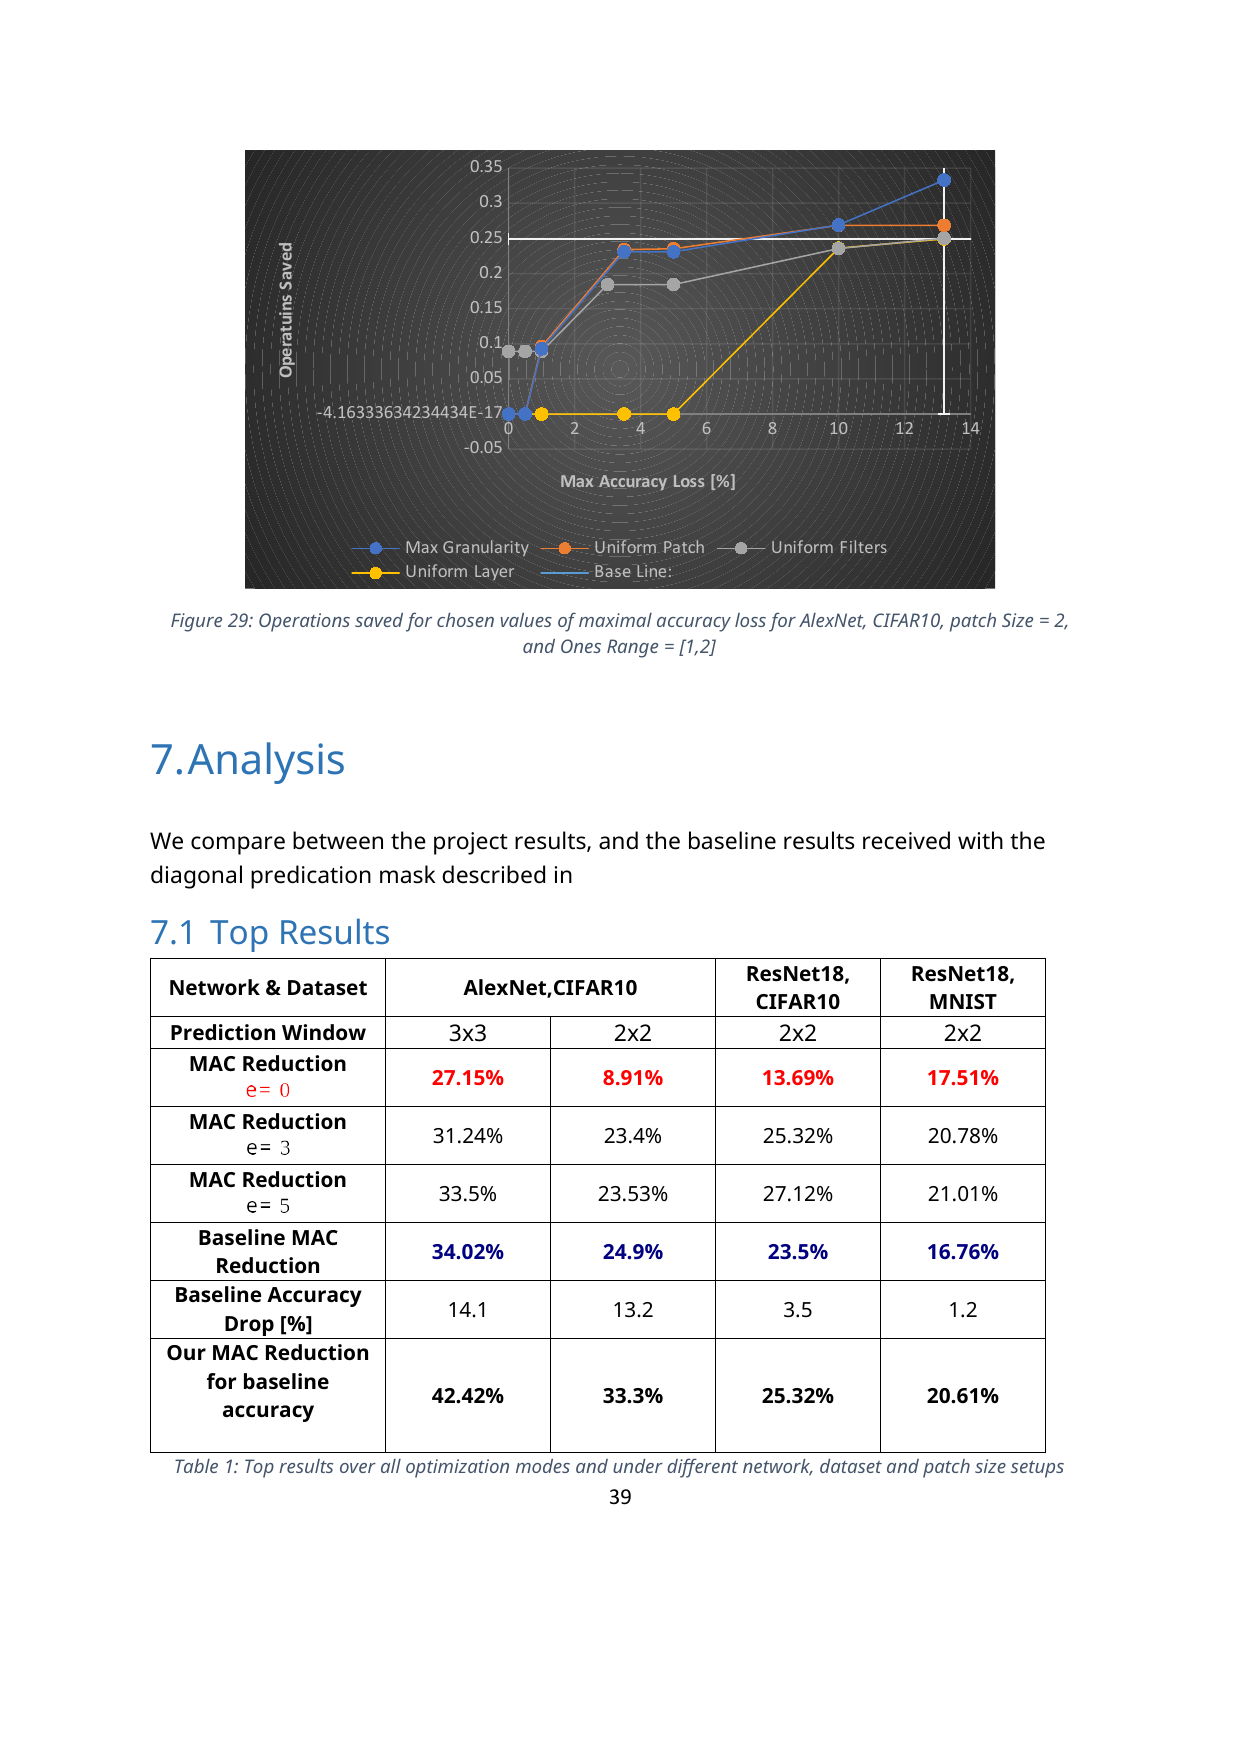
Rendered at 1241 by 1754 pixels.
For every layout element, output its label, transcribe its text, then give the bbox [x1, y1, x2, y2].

table_header ResNet18, MNIST [881, 959, 1045, 1016]
table_cell MAC Reduction [151, 1049, 385, 1106]
table_cell MAC Reduction [151, 1165, 385, 1222]
text Figure 29: Operations saved for chosen values of maximal accuracy loss for AlexNet, CIFAR10, patch Size = 2, [150, 607, 1090, 633]
table_cell 14.1 [386, 1281, 550, 1337]
table_cell Baseline MAC Reduction [151, 1223, 385, 1279]
table_cell Prediction Window [151, 1017, 385, 1048]
table_cell Baseline Accuracy Drop [%] [151, 1281, 385, 1337]
table_cell 20.78% [881, 1107, 1045, 1164]
table_cell 13.2 [551, 1281, 715, 1337]
subtitle Analysis [150, 730, 1090, 787]
table_cell 33.5% [386, 1165, 550, 1222]
table_cell 23.4% [551, 1107, 715, 1164]
text We compare between the project results, and the baseline results received with the diagonal predication mask described in [150, 791, 1090, 890]
table_cell 13.69% [716, 1049, 880, 1106]
table_cell 42.42% [386, 1339, 550, 1452]
table_cell 23.53% [551, 1165, 715, 1222]
table_cell 23.5% [716, 1223, 880, 1279]
table_cell 2x2 [551, 1017, 715, 1048]
table_cell 2x2 [881, 1017, 1045, 1048]
table_cell 33.3% [551, 1339, 715, 1452]
table_cell MAC Reduction [151, 1107, 385, 1164]
table_header AlexNet,CIFAR10 [386, 959, 715, 1016]
table_cell 24.9% [551, 1223, 715, 1279]
table_cell 16.76% [881, 1223, 1045, 1279]
table_cell 3x3 [386, 1017, 550, 1048]
subtitle Top Results [150, 909, 1090, 954]
table_cell Our MAC Reduction for baseline accuracy [151, 1339, 385, 1452]
table_header ResNet18, CIFAR10 [716, 959, 880, 1016]
table_header Network & Dataset [151, 959, 385, 1016]
table_cell 27.15% [386, 1049, 550, 1106]
table_cell 2x2 [716, 1017, 880, 1048]
table_cell 27.12% [716, 1165, 880, 1222]
table_cell 25.32% [716, 1339, 880, 1452]
text and Ones Range = [1,2] [150, 633, 1090, 658]
table_cell 20.61% [881, 1339, 1045, 1452]
table_cell 31.24% [386, 1107, 550, 1164]
table_cell 25.32% [716, 1107, 880, 1164]
table_cell 1.2 [881, 1281, 1045, 1337]
table_cell 34.02% [386, 1223, 550, 1279]
table_cell 17.51% [881, 1049, 1045, 1106]
text Table 1: Top results over all optimization modes and under different network, dataset and patch size setups [150, 1453, 1090, 1479]
table_cell 3.5 [716, 1281, 880, 1337]
table_cell 8.91% [551, 1049, 715, 1106]
table_cell 21.01% [881, 1165, 1045, 1222]
